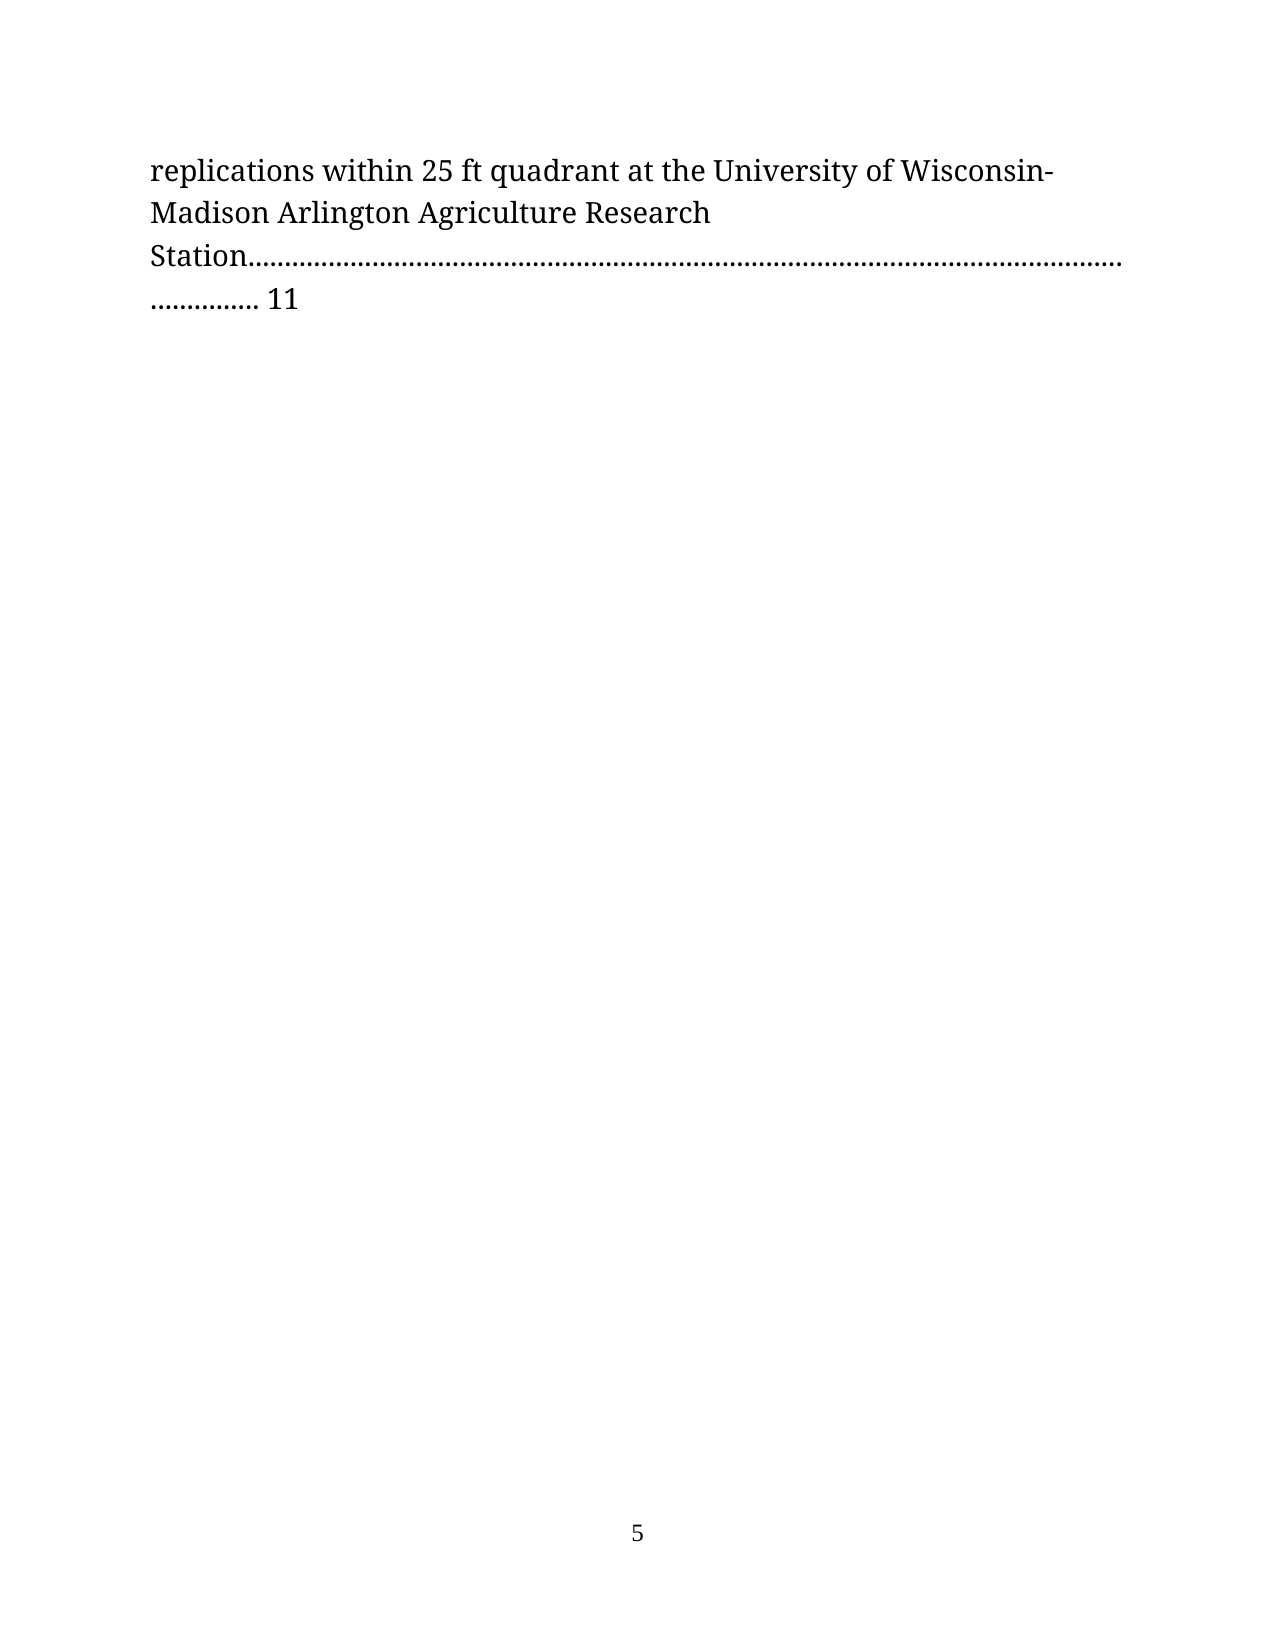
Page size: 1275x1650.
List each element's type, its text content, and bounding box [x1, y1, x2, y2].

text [150, 150, 1125, 232]
text Station....................................................................................................................................... 11 [150, 236, 1125, 318]
